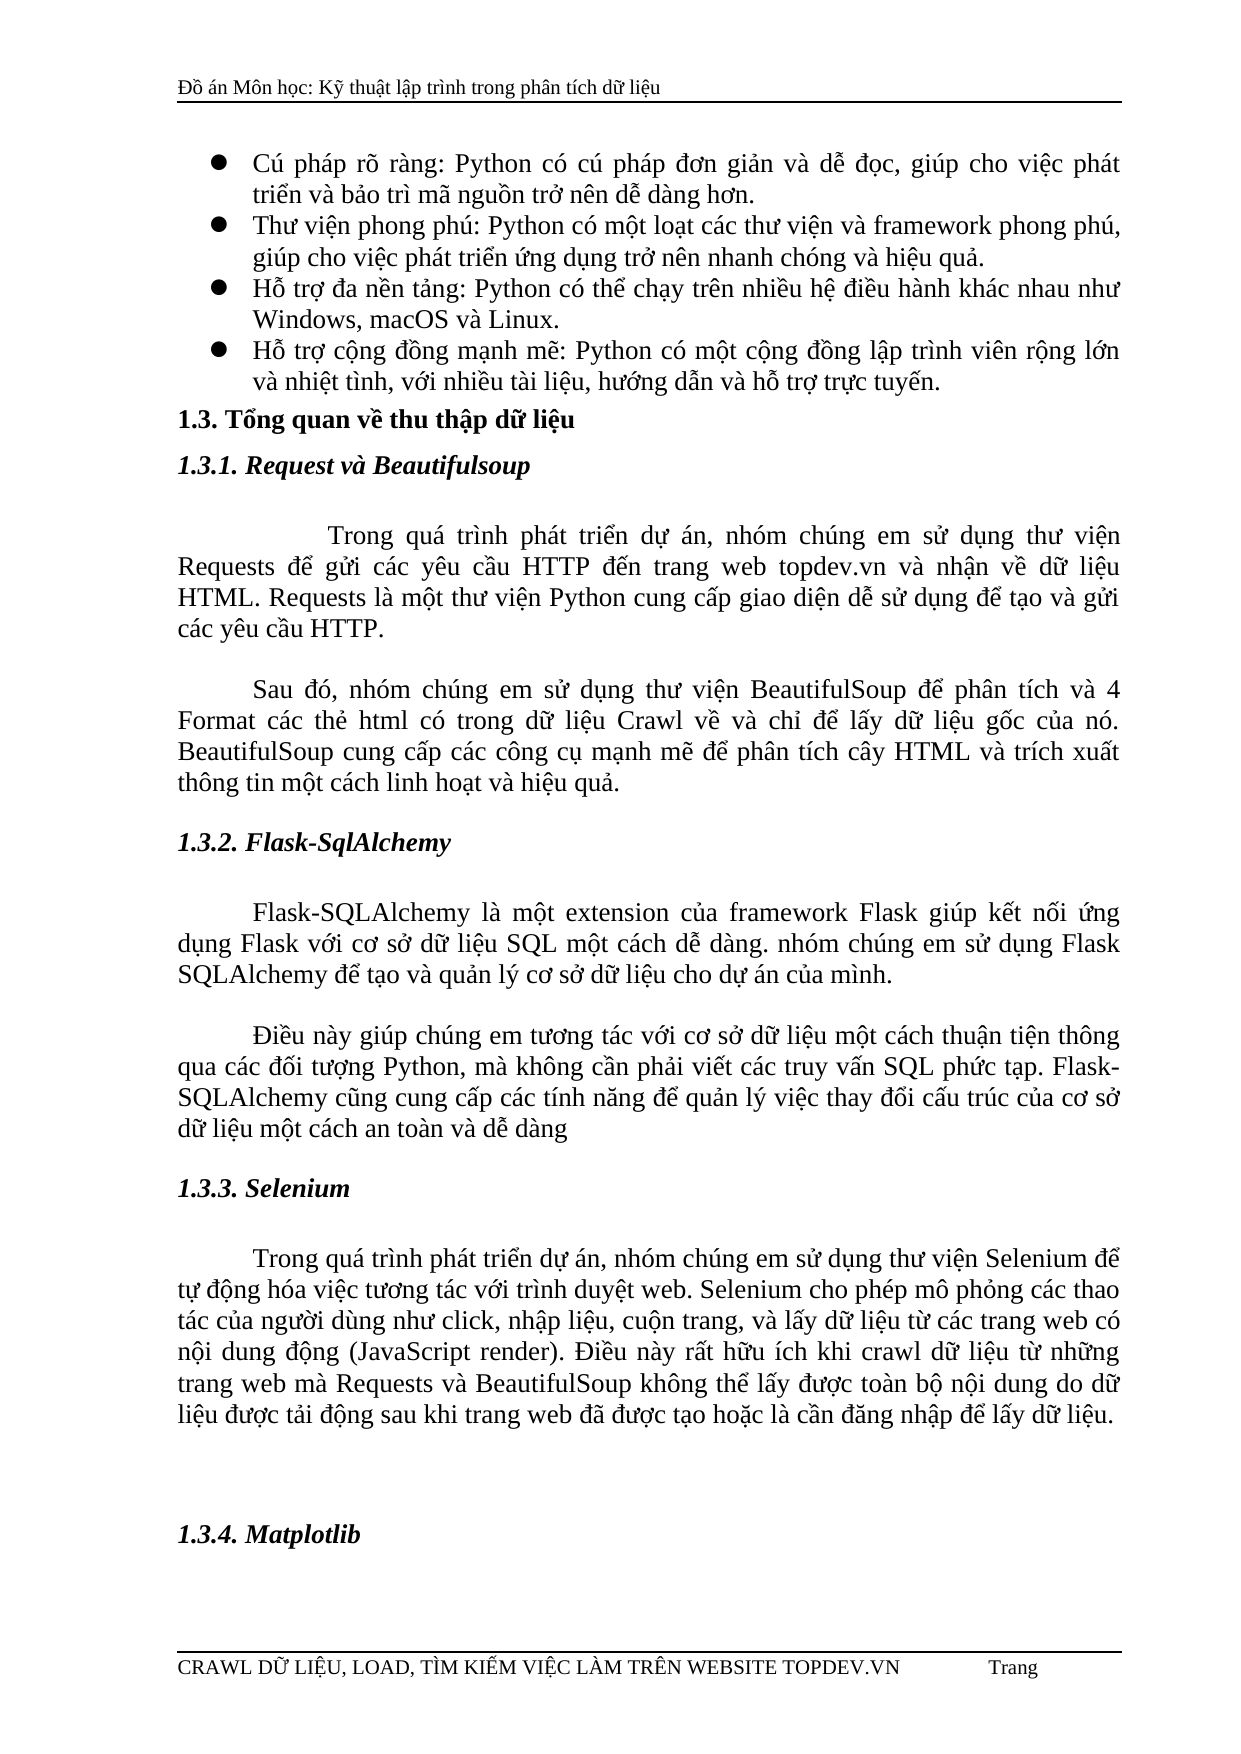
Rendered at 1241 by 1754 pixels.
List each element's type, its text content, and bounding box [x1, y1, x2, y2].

text Sau đó, nhóm chúng em sử dụng thư viện BeautifulSoup để phân tích và 4 Format các thẻ html có trong dữ liệu Crawl về và chỉ để lấy dữ liệu gốc của nó. BeautifulSoup cung cấp các công cụ mạnh mẽ để phân tích cây HTML và trích xuất thông tin một cách linh hoạt và hiệu quả. [177, 783, 1122, 908]
list Cú pháp rõ ràng: Python có cú pháp đơn giản và dễ đọc, giúp cho việc phát triển và bảo trì mã nguồn trở nên dễ dàng hơn. [208, 147, 1122, 209]
list Thư viện phong phú: Python có một loạt các thư viện và framework phong phú, giúp cho việc phát triển ứng dụng trở nên nhanh chóng và hiệu quả. [208, 238, 1122, 301]
text Điều này giúp chúng em tương tác với cơ sở dữ liệu một cách thuận tiện thông qua các đối tượng Python, mà không cần phải viết các truy vấn SQL phức tạp. Flask-SQLAlchemy cũng cung cấp các tính năng để quản lý việc thay đổi cấu trúc của cơ sở dữ liệu một cách an toàn và dễ dàng [177, 1129, 1122, 1254]
text Selenium [177, 1283, 1122, 1314]
text Flask-SQLAlchemy là một extension của framework Flask giúp kết nối ứng dụng Flask với cơ sở dữ liệu SQL một cách dễ dàng. nhóm chúng em sử dụng Flask SQLAlchemy để tạo và quản lý cơ sở dữ liệu cho dự án của mình. [177, 1007, 1122, 1100]
text Tổng quan về thu thập dữ liệu [177, 513, 1122, 544]
text Request và Beautifulsoup [177, 560, 1122, 591]
text Flask-SqlAlchemy [177, 937, 1122, 968]
text Trong quá trình phát triển dự án, nhóm chúng em sử dụng thư viện Selenium để tự động hóa việc tương tác với trình duyệt web. Selenium cho phép mô phỏng các thao tác của người dùng như click, nhập liệu, cuộn trang, và lấy dữ liệu từ các trang web có nội dung động (JavaScript render). Điều này rất hữu ích khi crawl dữ liệu từ những trang web mà Requests và BeautifulSoup không thể lấy được toàn bộ nội dung do dữ liệu được tải động sau khi trang web đã được tạo hoặc là cần đăng nhập để lấy dữ liệu. [177, 1352, 1122, 1539]
text Trong quá trình phát triển dự án, nhóm chúng em sử dụng thư viện Requests để gửi các yêu cầu HTTP đến trang web topdev.vn và nhận về dữ liệu HTML. Requests là một thư viện Python cung cấp giao diện dễ sử dụng để tạo và gửi các yêu cầu HTTP. [177, 629, 1122, 754]
list Hỗ trợ đa nền tảng: Python có thể chạy trên nhiều hệ điều hành khác nhau như Windows, macOS và Linux. [208, 330, 1122, 392]
list Hỗ trợ cộng đồng mạnh mẽ: Python có một cộng đồng lập trình viên rộng lớn và nhiệt tình, với nhiều tài liệu, hướng dẫn và hỗ trợ trực tuyến. [208, 422, 1122, 484]
